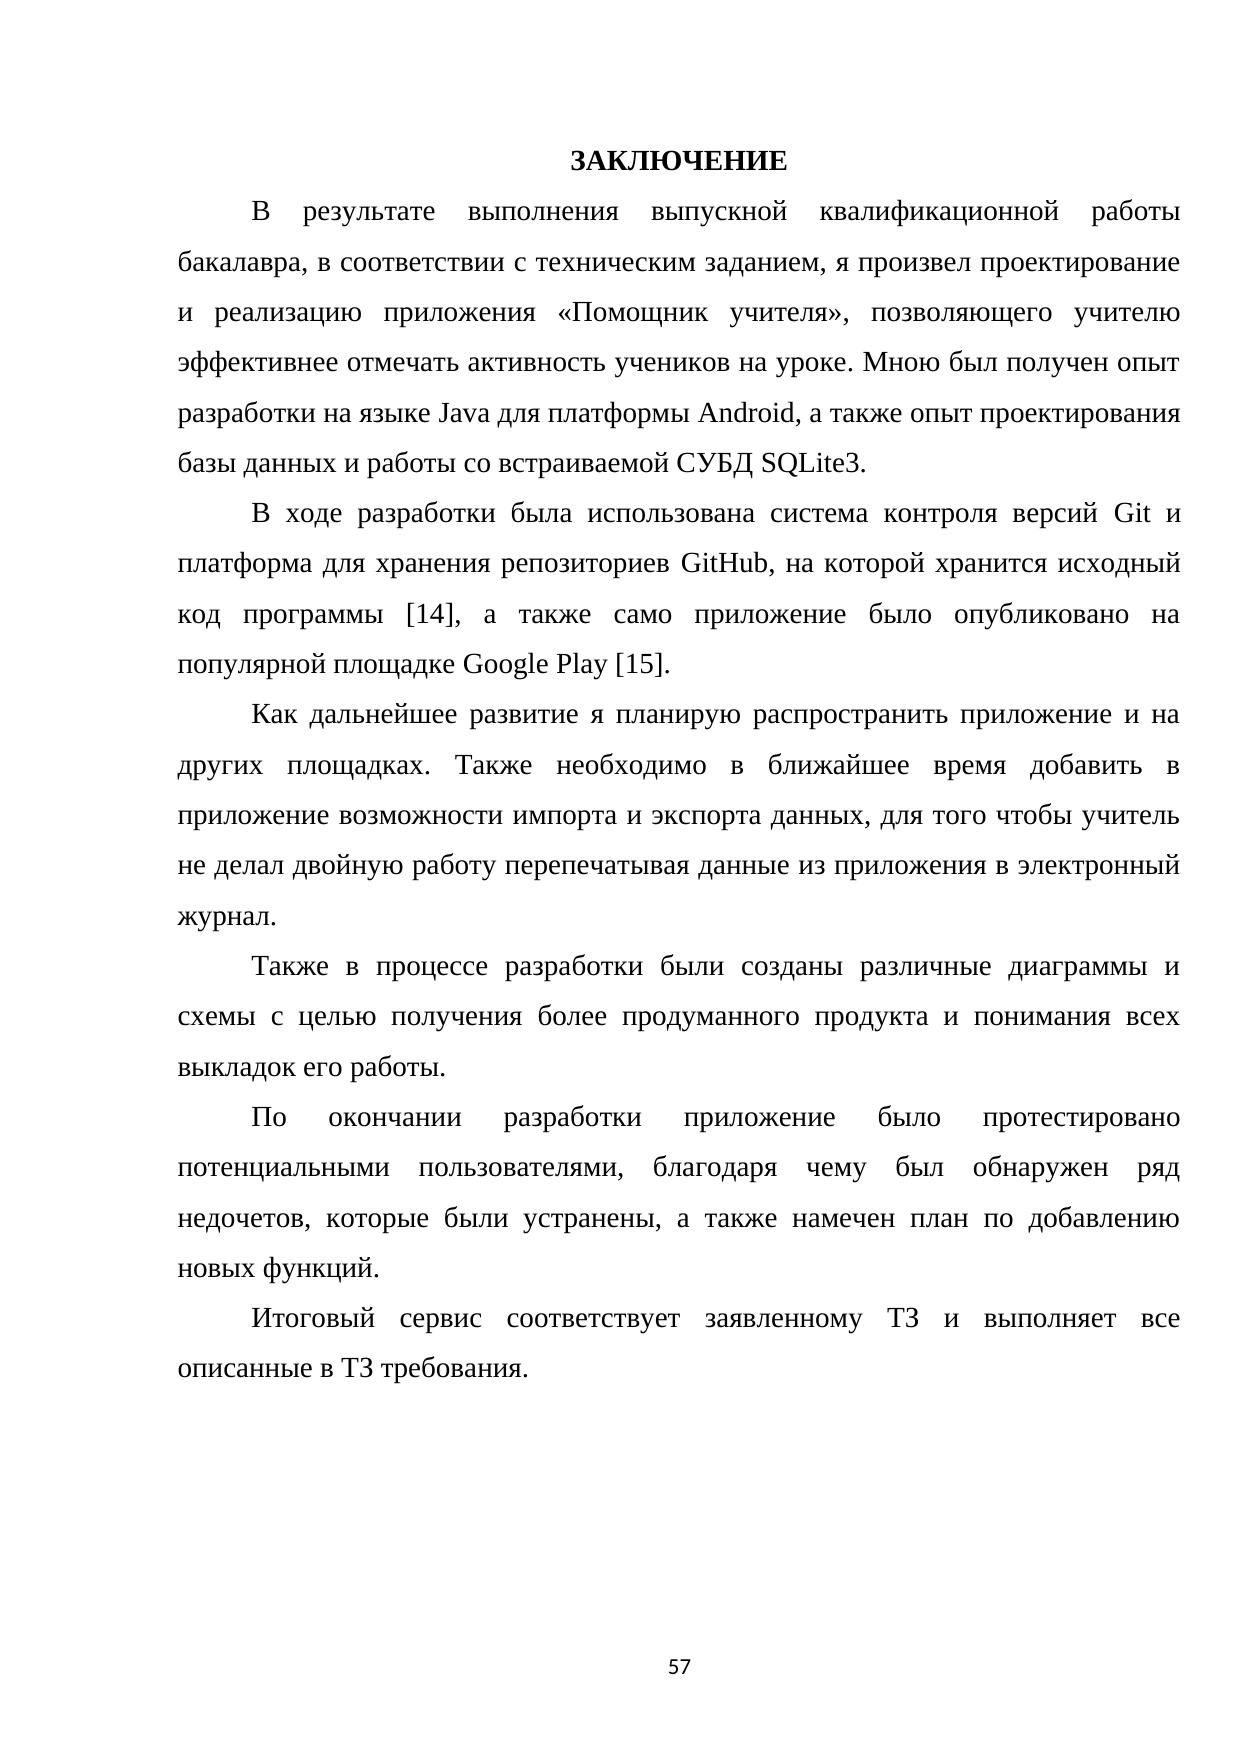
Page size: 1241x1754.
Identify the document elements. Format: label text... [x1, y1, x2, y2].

text Итоговый сервис соответствует заявленному ТЗ и выполняет все описанные в ТЗ требования. [177, 1300, 1181, 1384]
text В ходе разработки была использована система контроля версий Git и платформа для хранения репозиториев GitHub, на которой хранится исходный код программы [14], а также само приложение было опубликовано на популярной площадке Google Play [15]. [177, 495, 1181, 680]
subtitle ЗАКЛЮЧЕНИЕ [177, 143, 1181, 177]
text Также в процессе разработки были созданы различные диаграммы и схемы с целью получения более продуманного продукта и понимания всех выкладок его работы. [177, 948, 1181, 1082]
text По окончании разработки приложение было протестировано потенциальными пользователями, благодаря чему был обнаружен ряд недочетов, которые были устранены, а также намечен план по добавлению новых функций. [177, 1099, 1181, 1283]
text В результате выполнения выпускной квалификационной работы бакалавра, в соответствии с техническим заданием, я произвел проектирование и реализацию приложения «Помощник учителя», позволяющего учителю эффективнее отмечать активность учеников на уроке. Мною был получен опыт разработки на языке Java для платформы Android, а также опыт проектирования базы данных и работы со встраиваемой СУБД SQLite3. [177, 193, 1181, 478]
text Как дальнейшее развитие я планирую распространить приложение и на других площадках. Также необходимо в ближайшее время добавить в приложение возможности импорта и экспорта данных, для того чтобы учитель не делал двойную работу перепечатывая данные из приложения в электронный журнал. [177, 697, 1181, 931]
